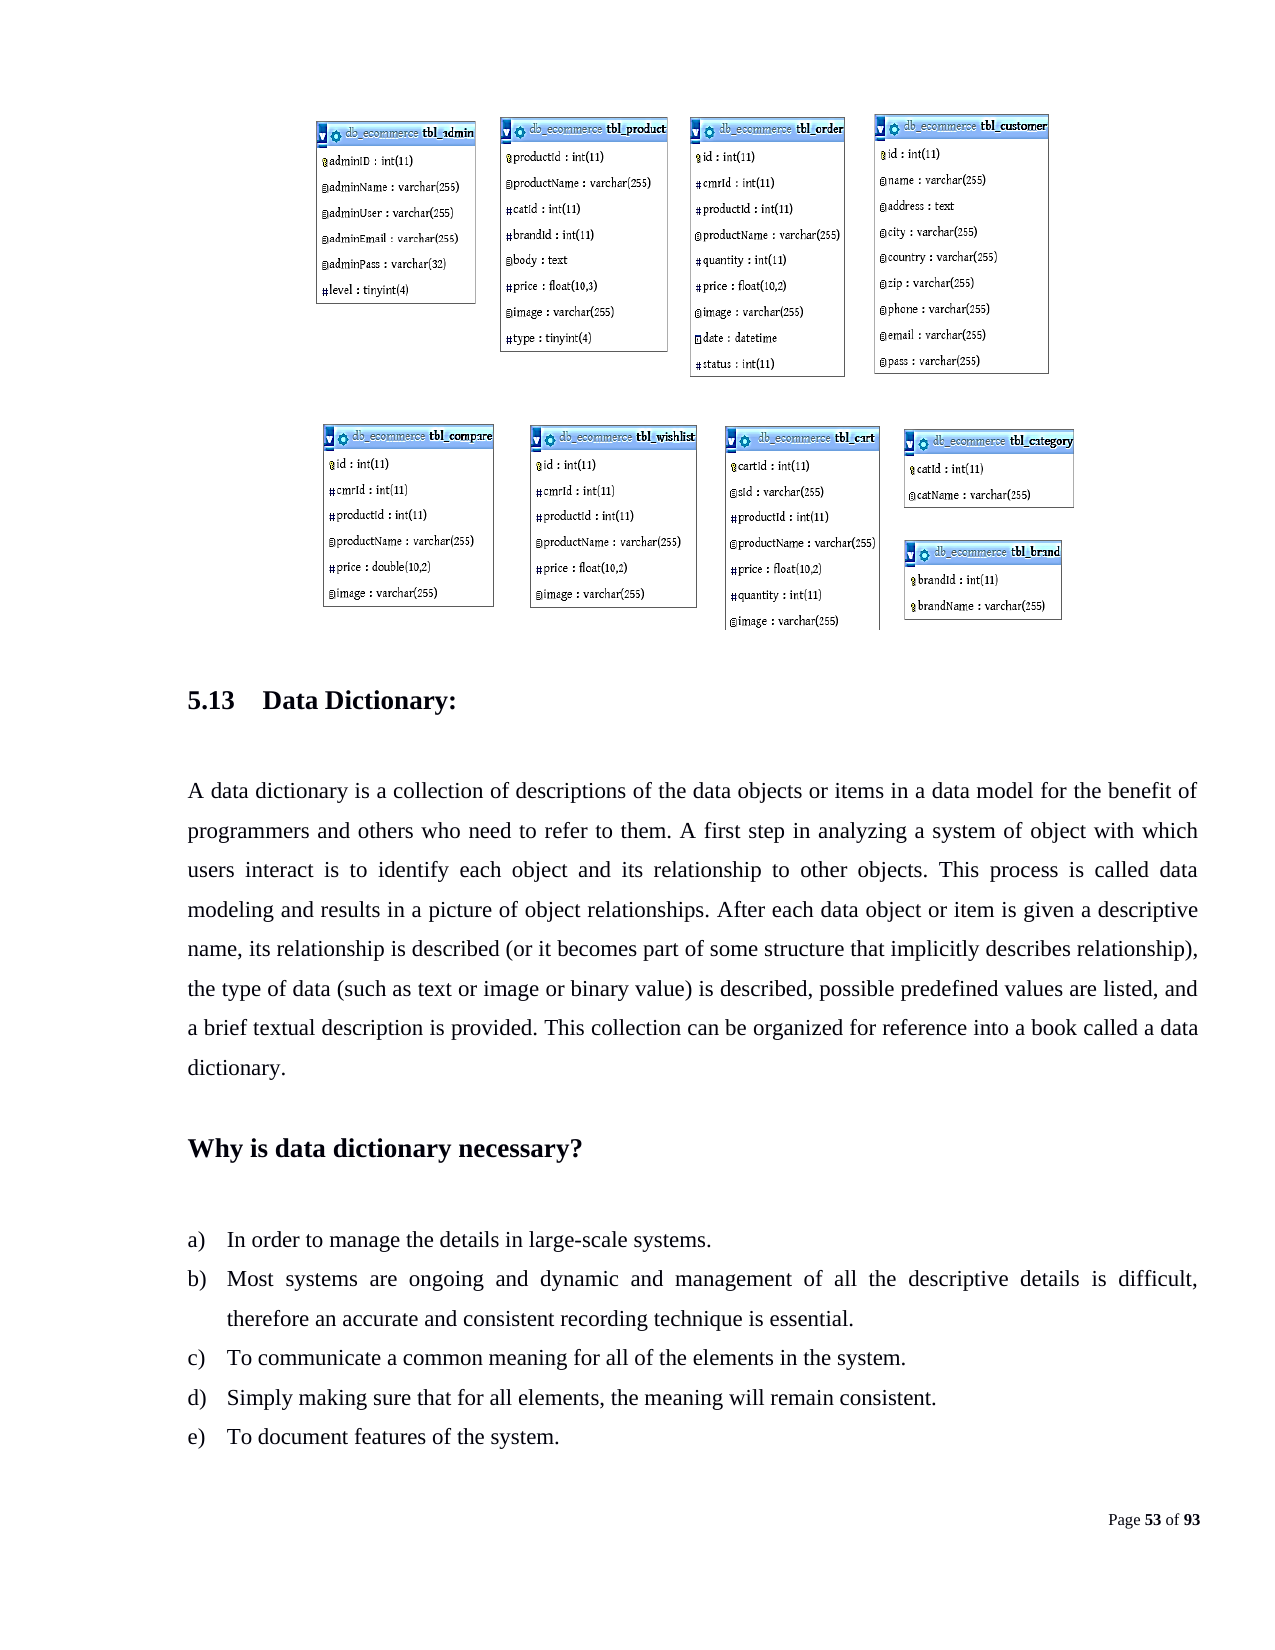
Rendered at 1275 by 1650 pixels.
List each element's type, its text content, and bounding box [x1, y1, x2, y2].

list To document features of the system. [187, 1423, 1200, 1449]
list Most systems are ongoing and dynamic and management of all the descriptive details is difficult, therefore an accurate and consistent recording technique is essential. [187, 1265, 1200, 1331]
picture [299, 112, 1089, 630]
list To communicate a common meaning for all of the elements in the system. [187, 1344, 1200, 1371]
list In order to manage the details in large-scale systems. [187, 1226, 1200, 1252]
text 5.13 Data Dictionary: [187, 684, 1200, 715]
list Simply making sure that for all elements, the meaning will remain consistent. [187, 1384, 1200, 1410]
text Why is data dictionary necessary? [187, 1132, 1200, 1164]
text A data dictionary is a collection of descriptions of the data objects or items in a data model for the benefit of programmers and others who need to refer to them. A first step in analyzing a system of object with which users interact is to identify each object and its relationship to other objects. This process is called data modeling and results in a picture of object relationships. After each data object or item is given a descriptive name, its relationship is described (or it becomes part of some structure that implicitly describes relationship), the type of data (such as text or image or binary value) is described, possible predefined values are listed, and a brief textual description is provided. This collection can be organized for reference into a book called a data dictionary. [187, 777, 1200, 1080]
